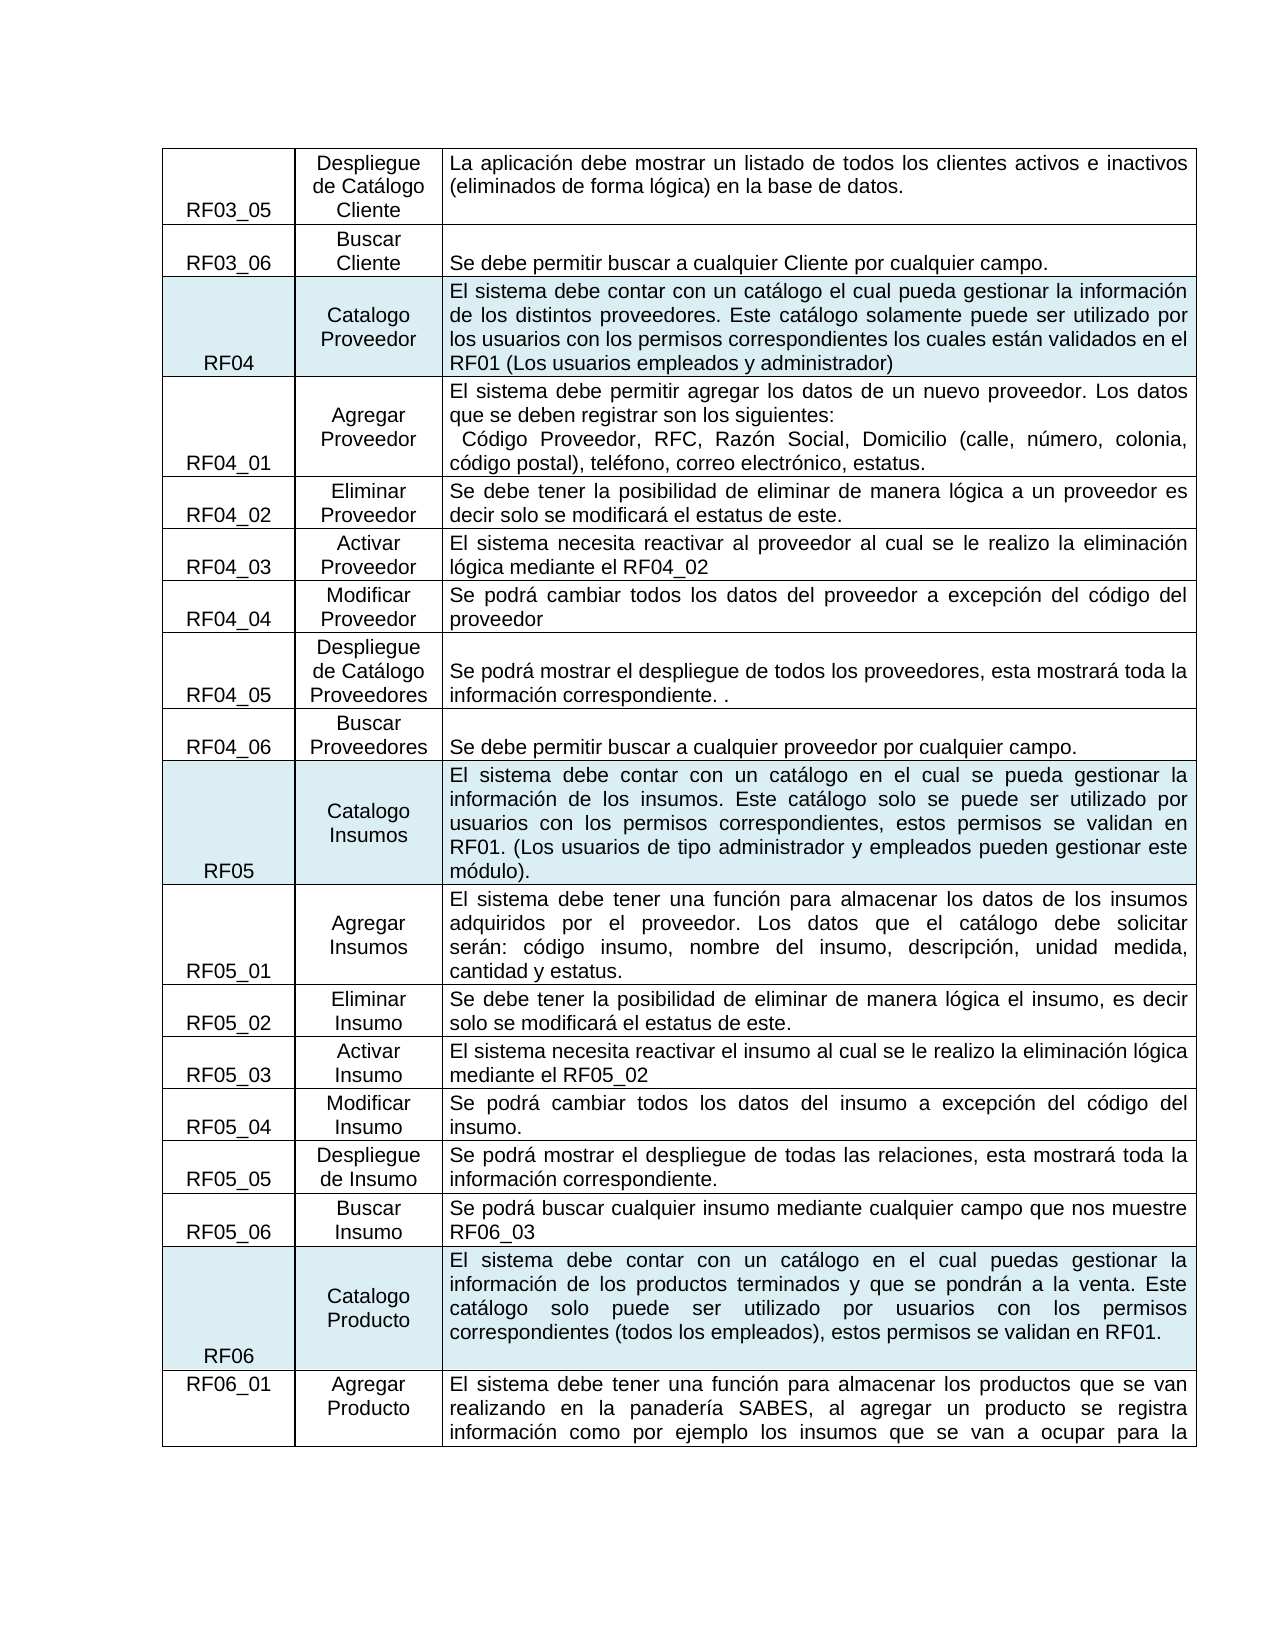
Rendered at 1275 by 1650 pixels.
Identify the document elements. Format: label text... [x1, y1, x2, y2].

table_cell RF04_01 [163, 377, 294, 476]
table_cell Modificar Proveedor [296, 581, 442, 632]
table_cell Se debe permitir buscar a cualquier proveedor por cualquier campo. [443, 709, 1196, 760]
table_cell Agregar Producto [296, 1371, 442, 1446]
table_cell Buscar Insumo [296, 1194, 442, 1246]
table_cell La aplicación debe mostrar un listado de todos los clientes activos e inactivos (eliminados de forma lógica) en la base de datos. [443, 149, 1196, 224]
table_cell Se debe tener la posibilidad de eliminar de manera lógica el insumo, es decir solo se modificará el estatus de este. [443, 985, 1196, 1036]
table_cell RF05_02 [163, 985, 294, 1036]
table_cell Modificar Insumo [296, 1089, 442, 1140]
table_cell El sistema necesita reactivar al proveedor al cual se le realizo la eliminación lógica mediante el RF04_02 [443, 529, 1196, 580]
table_cell RF05_04 [163, 1089, 294, 1140]
table_cell RF05_01 [163, 885, 294, 984]
table_cell El sistema debe tener una función para almacenar los datos de los insumos adquiridos por el proveedor. Los datos que el catálogo debe solicitar serán: código insumo, nombre del insumo, descripción, unidad medida, cantidad y estatus. [443, 885, 1196, 984]
table_cell Catalogo Insumos [296, 761, 442, 884]
table_cell Se debe permitir buscar a cualquier Cliente por cualquier campo. [443, 225, 1196, 276]
table_cell Se podrá mostrar el despliegue de todas las relaciones, esta mostrará toda la información correspondiente. [443, 1141, 1196, 1192]
table_cell Se debe tener la posibilidad de eliminar de manera lógica a un proveedor es decir solo se modificará el estatus de este. [443, 477, 1196, 528]
table_cell Agregar Insumos [296, 885, 442, 984]
table_cell Activar Proveedor [296, 529, 442, 580]
table_cell RF05_03 [163, 1037, 294, 1088]
table_cell Eliminar Proveedor [296, 477, 442, 528]
table_cell RF06_01 [163, 1371, 294, 1446]
table_cell RF03_05 [163, 149, 294, 224]
table_cell RF05_05 [163, 1141, 294, 1192]
table_cell Buscar Proveedores [296, 709, 442, 760]
table_cell Despliegue de Insumo [296, 1141, 442, 1192]
table_cell RF06 [163, 1247, 294, 1369]
table_cell Se podrá buscar cualquier insumo mediante cualquier campo que nos muestre RF06_03 [443, 1194, 1196, 1246]
table_cell El sistema debe permitir agregar los datos de un nuevo proveedor. Los datos que se deben registrar son los siguientes: Código Proveedor, RFC, Razón Social, Domicilio (calle, número, colonia, código postal), teléfono, correo electrónico, estatus. [443, 377, 1196, 476]
table_cell Catalogo Producto [296, 1247, 442, 1369]
table_cell Agregar Proveedor [296, 377, 442, 476]
table_cell Despliegue de Catálogo Proveedores [296, 633, 442, 708]
table_cell Se podrá mostrar el despliegue de todos los proveedores, esta mostrará toda la información correspondiente. . [443, 633, 1196, 708]
table_cell RF04_04 [163, 581, 294, 632]
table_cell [443, 1371, 1196, 1446]
table_cell El sistema necesita reactivar el insumo al cual se le realizo la eliminación lógica mediante el RF05_02 [443, 1037, 1196, 1088]
table_cell RF04_06 [163, 709, 294, 760]
table_cell El sistema debe contar con un catálogo en el cual se pueda gestionar la información de los insumos. Este catálogo solo se puede ser utilizado por usuarios con los permisos correspondientes, estos permisos se validan en RF01. (Los usuarios de tipo administrador y empleados pueden gestionar este módulo). [443, 761, 1196, 884]
table_cell El sistema debe contar con un catálogo en el cual puedas gestionar la información de los productos terminados y que se pondrán a la venta. Este catálogo solo puede ser utilizado por usuarios con los permisos correspondientes (todos los empleados), estos permisos se validan en RF01. [443, 1247, 1196, 1369]
table_cell Buscar Cliente [296, 225, 442, 276]
table_cell RF04 [163, 277, 294, 376]
table_cell RF04_03 [163, 529, 294, 580]
table_cell RF03_06 [163, 225, 294, 276]
table_cell Eliminar Insumo [296, 985, 442, 1036]
table_cell RF04_02 [163, 477, 294, 528]
table_cell RF05_06 [163, 1194, 294, 1246]
table_cell Se podrá cambiar todos los datos del proveedor a excepción del código del proveedor [443, 581, 1196, 632]
table_cell Catalogo Proveedor [296, 277, 442, 376]
table_cell RF04_05 [163, 633, 294, 708]
table_cell Se podrá cambiar todos los datos del insumo a excepción del código del insumo. [443, 1089, 1196, 1140]
table_cell El sistema debe contar con un catálogo el cual pueda gestionar la información de los distintos proveedores. Este catálogo solamente puede ser utilizado por los usuarios con los permisos correspondientes los cuales están validados en el RF01 (Los usuarios empleados y administrador) [443, 277, 1196, 376]
table_cell RF05 [163, 761, 294, 884]
table_cell Activar Insumo [296, 1037, 442, 1088]
table_cell Despliegue de Catálogo Cliente [296, 149, 442, 224]
